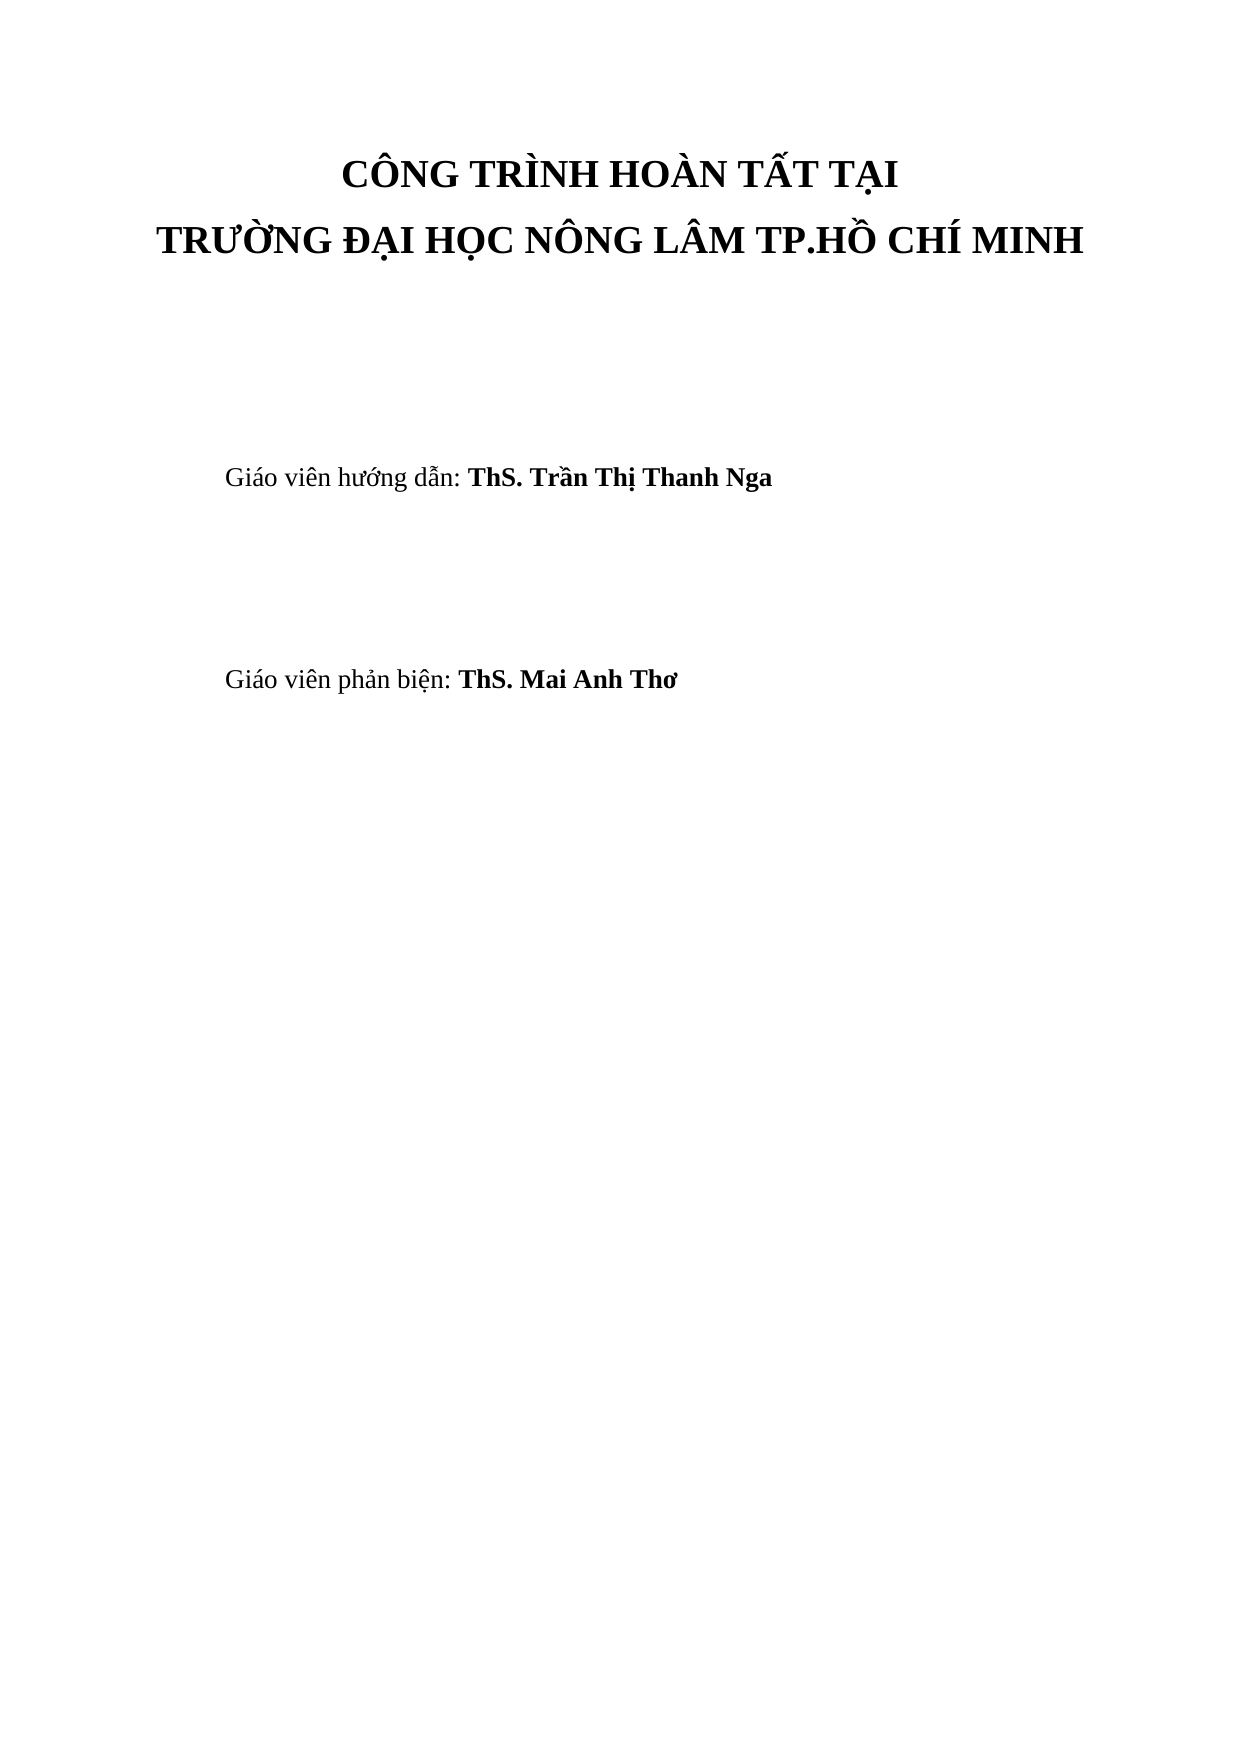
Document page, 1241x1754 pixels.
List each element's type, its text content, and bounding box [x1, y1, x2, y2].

text Giáo viên hướng dẫn: ThS. Trần Thị Thanh Nga [150, 461, 1090, 492]
text Giáo viên phản biện: ThS. Mai Anh Thơ [150, 663, 1090, 694]
text CÔNG TRÌNH HOÀN TẤT TẠI [150, 150, 1090, 196]
text TRƯỜNG ĐẠI HỌC NÔNG LÂM TP.HỒ CHÍ MINH [150, 216, 1090, 262]
